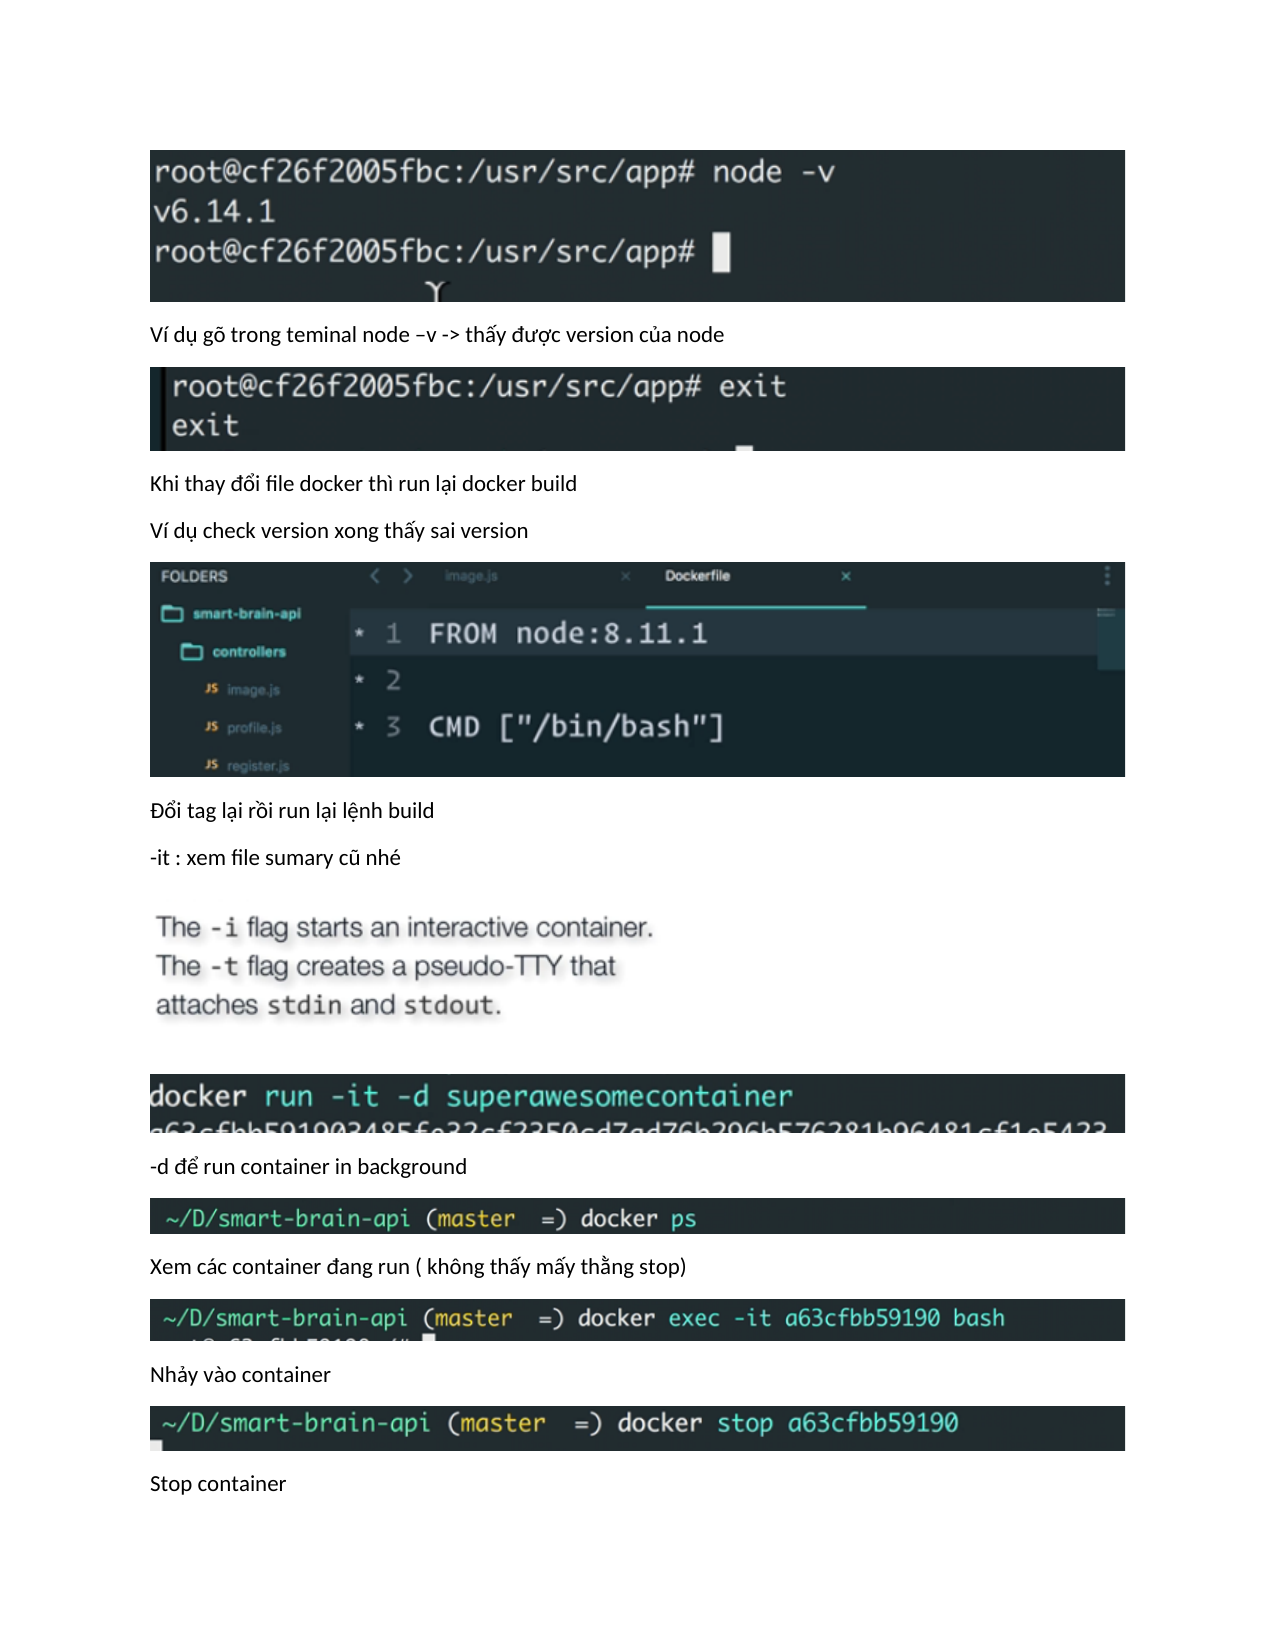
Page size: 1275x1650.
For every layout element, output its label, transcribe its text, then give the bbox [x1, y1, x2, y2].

text Xem các container đang run ( không thấy mấy thằng stop) [150, 1252, 1125, 1280]
picture [150, 889, 664, 1056]
text Ví dụ check version xong thấy sai version [150, 516, 1125, 544]
picture [150, 562, 1125, 777]
text Ví dụ gõ trong teminal node –v -> thấy được version của node [150, 320, 1125, 348]
text Đổi tag lại rồi run lại lệnh build [150, 796, 1125, 824]
text -it : xem file sumary cũ nhé [150, 843, 1125, 871]
picture [150, 1299, 1125, 1341]
text -d để run container in background [150, 1152, 1125, 1180]
text Stop container [150, 1469, 1125, 1497]
picture [150, 367, 1125, 451]
text Khi thay đổi file docker thì run lại docker build [150, 469, 1125, 497]
picture [150, 1074, 1125, 1133]
picture [150, 150, 1125, 302]
text Nhảy vào container [150, 1360, 1125, 1388]
picture [150, 1406, 1125, 1451]
picture [150, 1198, 1125, 1234]
